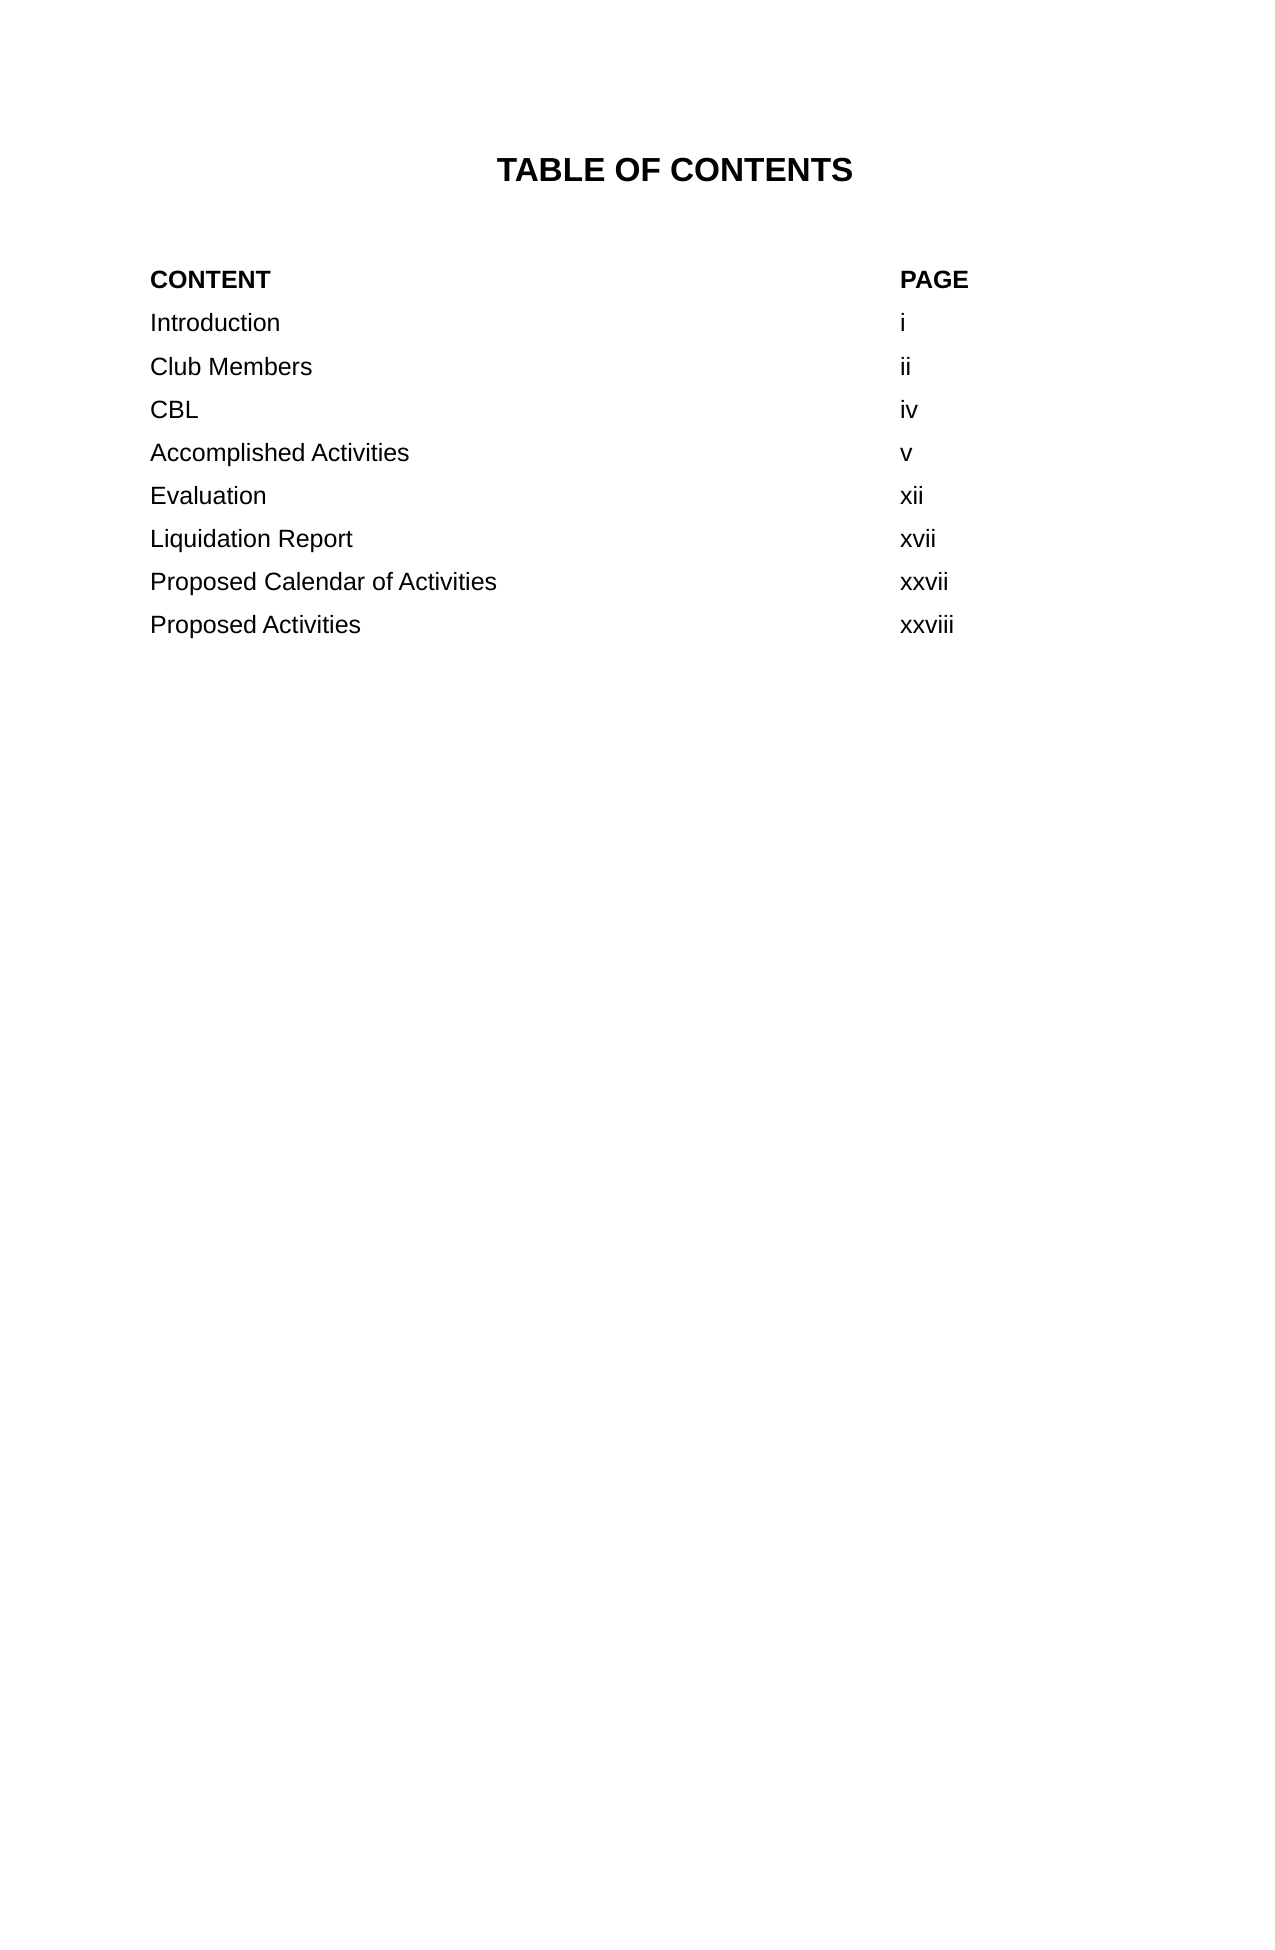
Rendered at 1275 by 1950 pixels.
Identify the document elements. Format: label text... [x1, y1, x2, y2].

text Liquidation Report xvii [150, 524, 1200, 553]
text Proposed Activities xxviii [150, 610, 1200, 639]
text CBL iv [150, 394, 1200, 423]
text Evaluation xii [150, 481, 1200, 509]
text Proposed Calendar of Activities xxvii [150, 567, 1200, 596]
text Club Members ii [150, 351, 1200, 380]
text Accomplished Activities v [150, 438, 1200, 466]
text TABLE OF CONTENTS [150, 150, 1200, 188]
text CONTENT PAGE [150, 265, 1200, 294]
text Introduction i [150, 308, 1200, 337]
